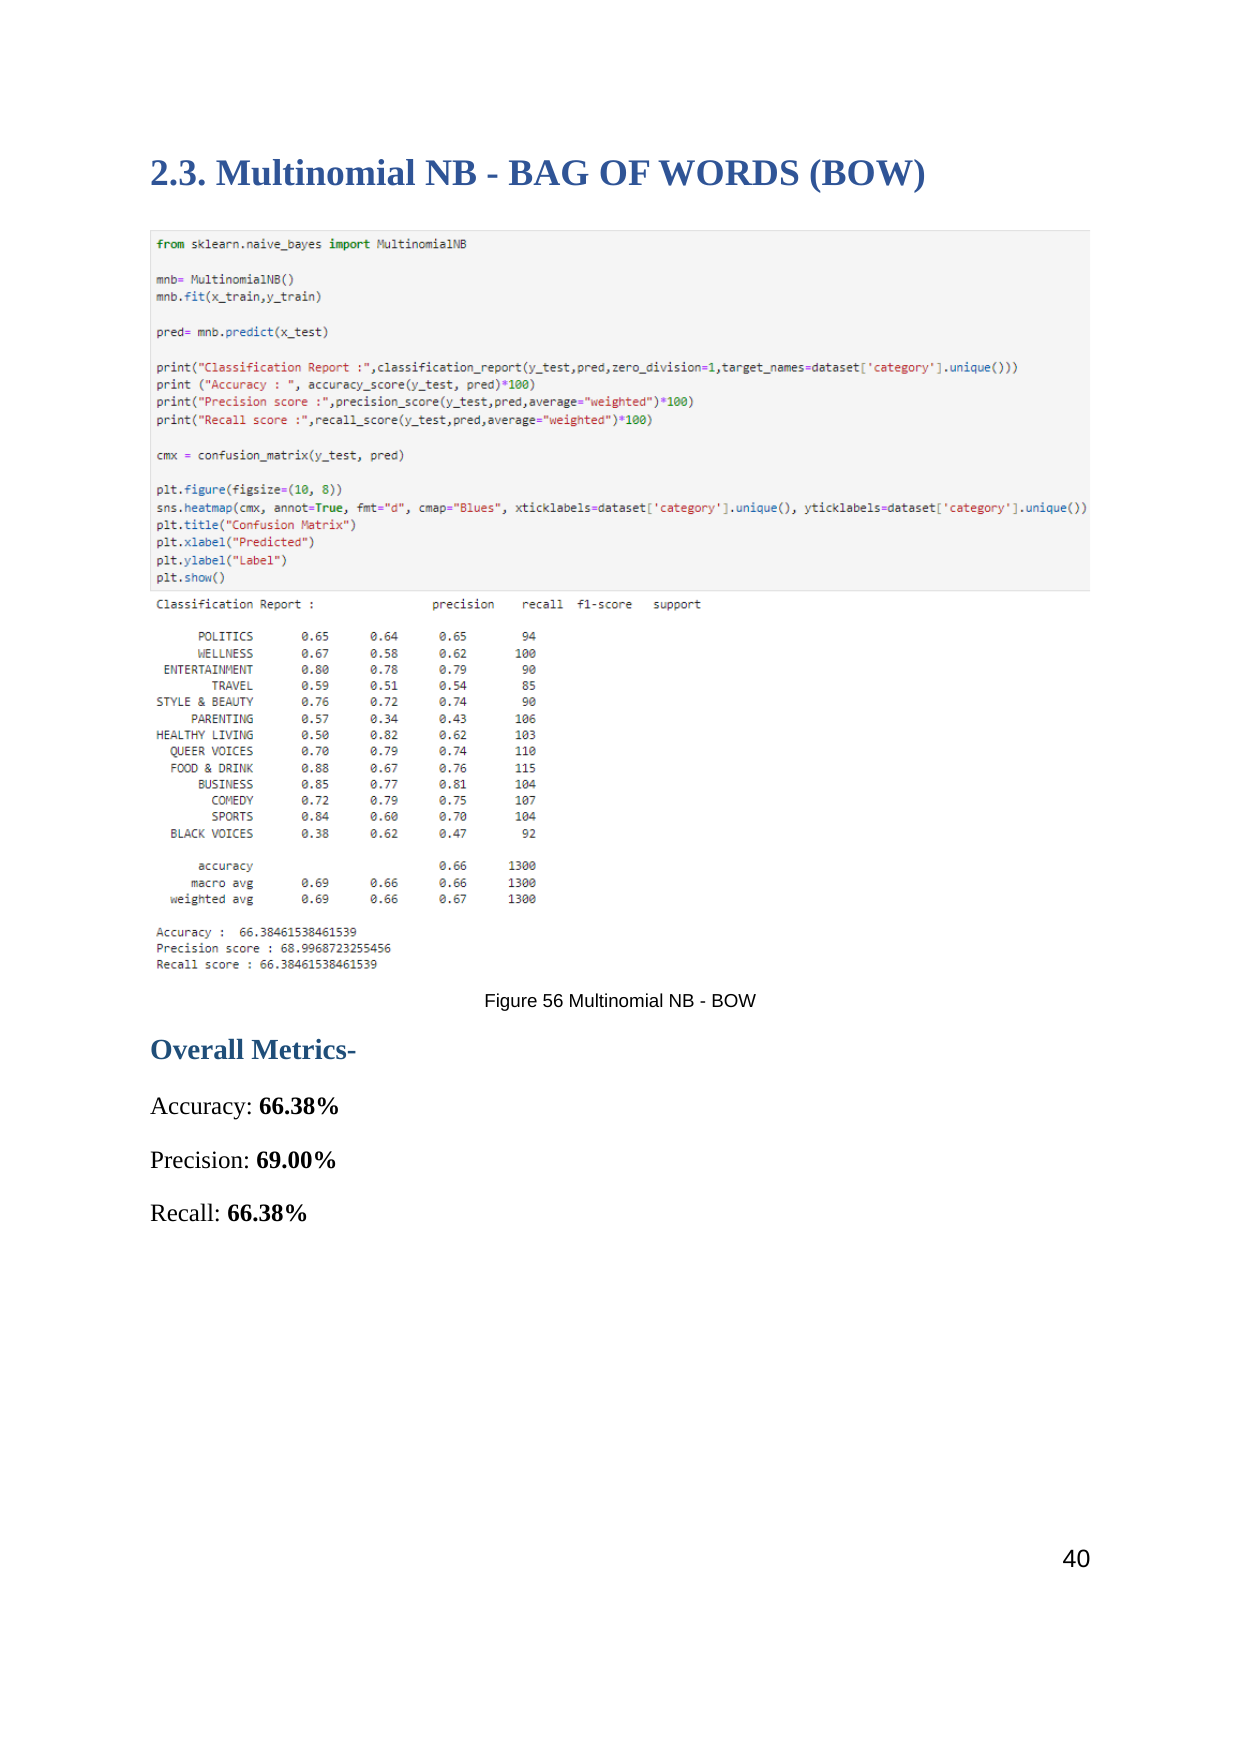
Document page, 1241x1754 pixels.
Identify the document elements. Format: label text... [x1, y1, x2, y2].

text Precision: 69.00% [150, 1145, 1090, 1173]
picture [150, 229, 1091, 975]
text Overall Metrics- [150, 1032, 1090, 1066]
text Accuracy: 66.38% [150, 1091, 1090, 1120]
text Recall: 66.38% [150, 1198, 1090, 1227]
subtitle 2.3. Multinomial NB - BAG OF WORDS (BOW) [150, 150, 1090, 193]
